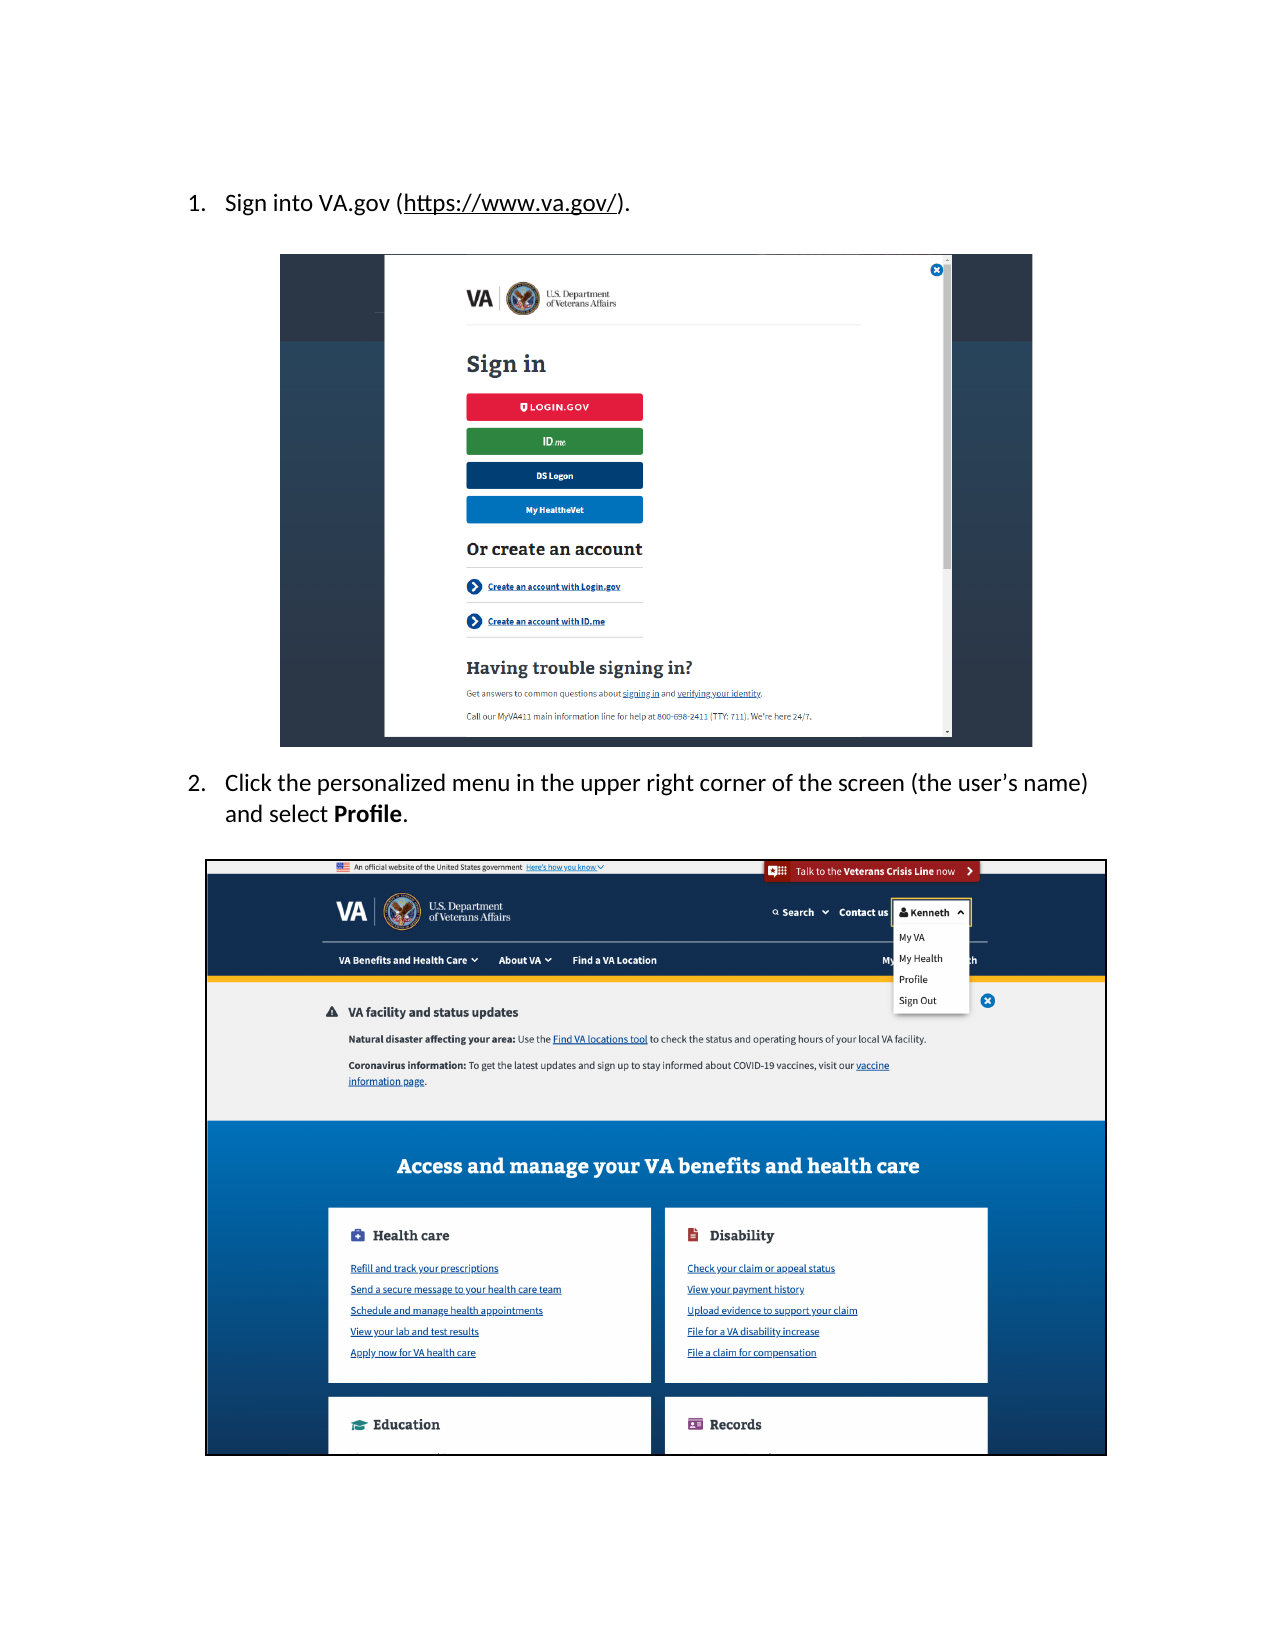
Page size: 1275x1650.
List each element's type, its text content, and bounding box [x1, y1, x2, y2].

picture [207, 861, 1105, 1454]
list Click the personalized menu in the upper right corner of the screen (the user’s name) and select Profile. [187, 768, 1125, 829]
list Sign into VA.gov (https://www.va.gov/). [187, 187, 1125, 248]
picture [280, 254, 1033, 747]
